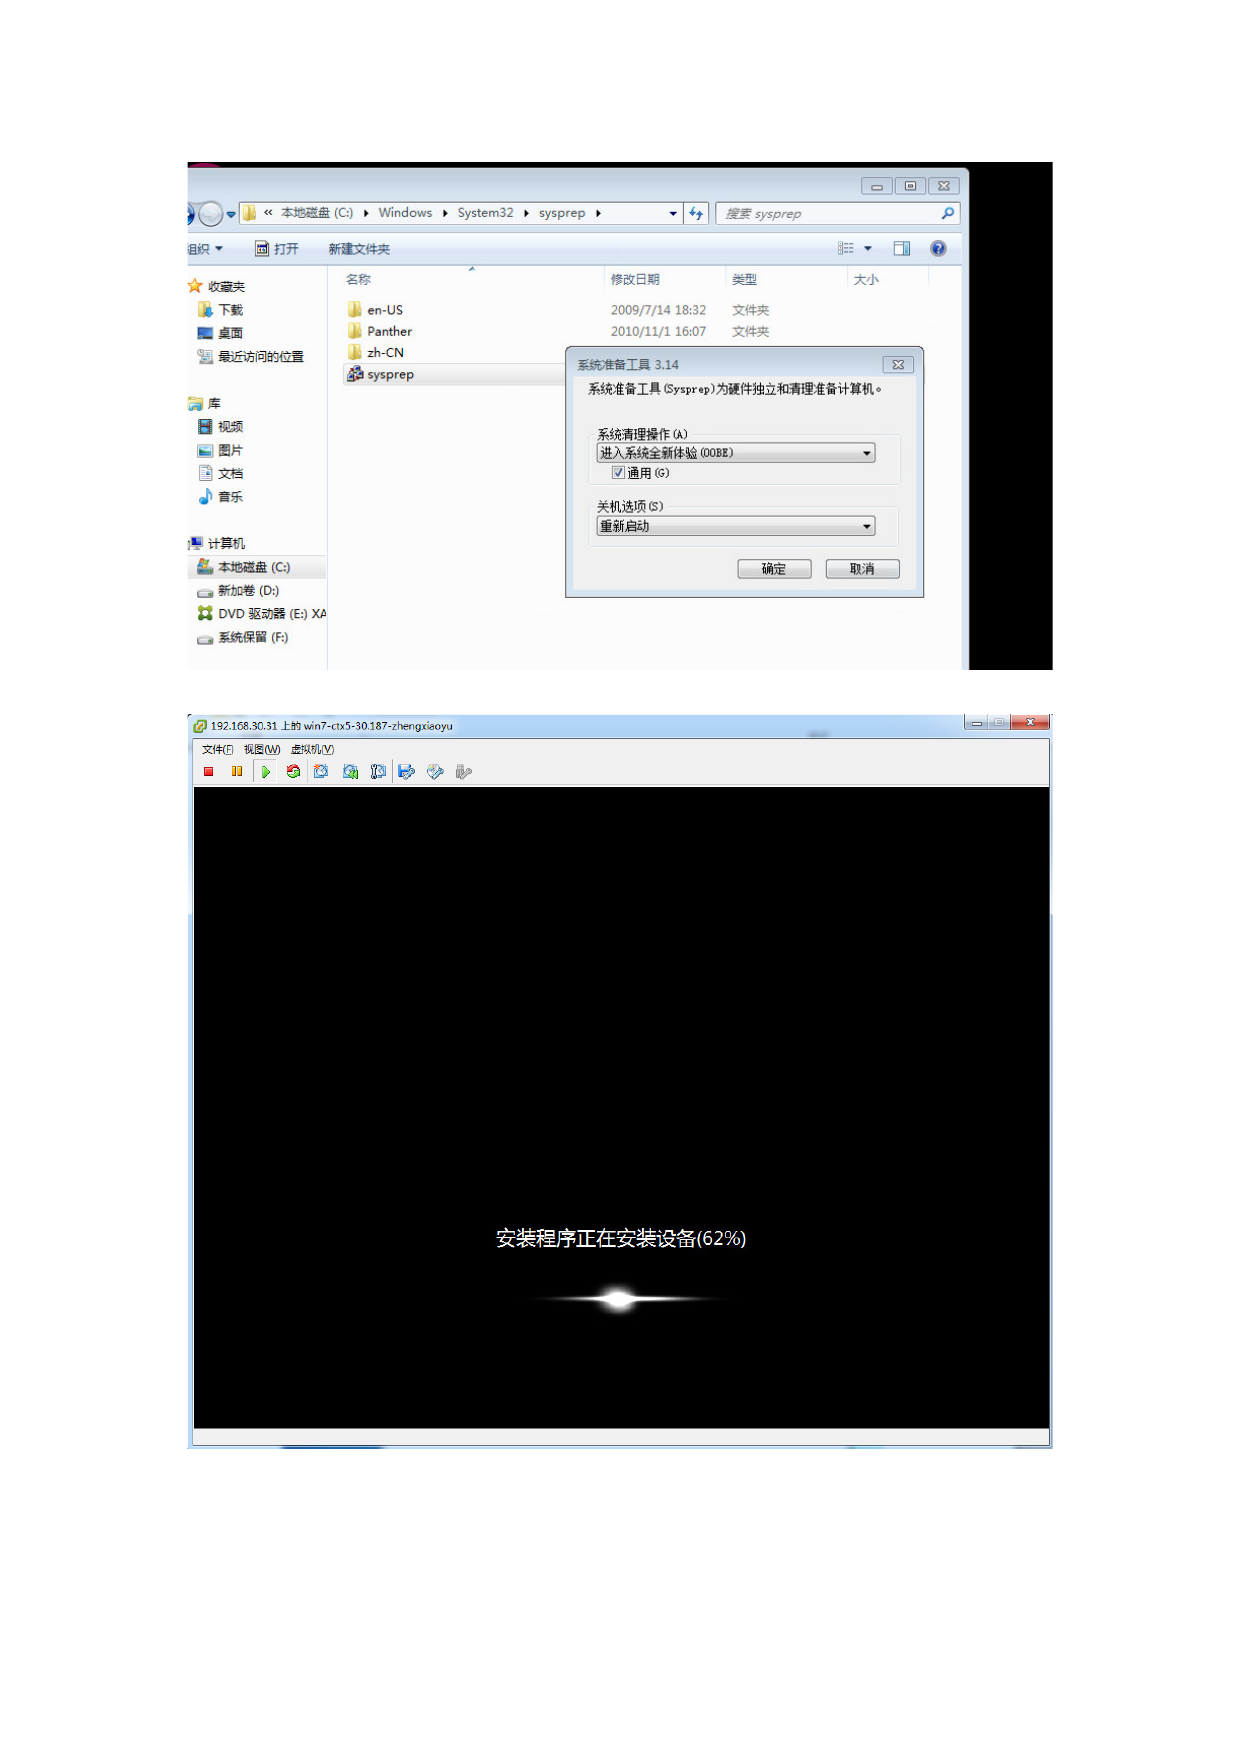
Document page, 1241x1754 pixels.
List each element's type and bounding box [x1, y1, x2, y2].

picture [187, 714, 1053, 1449]
picture [187, 162, 1053, 670]
